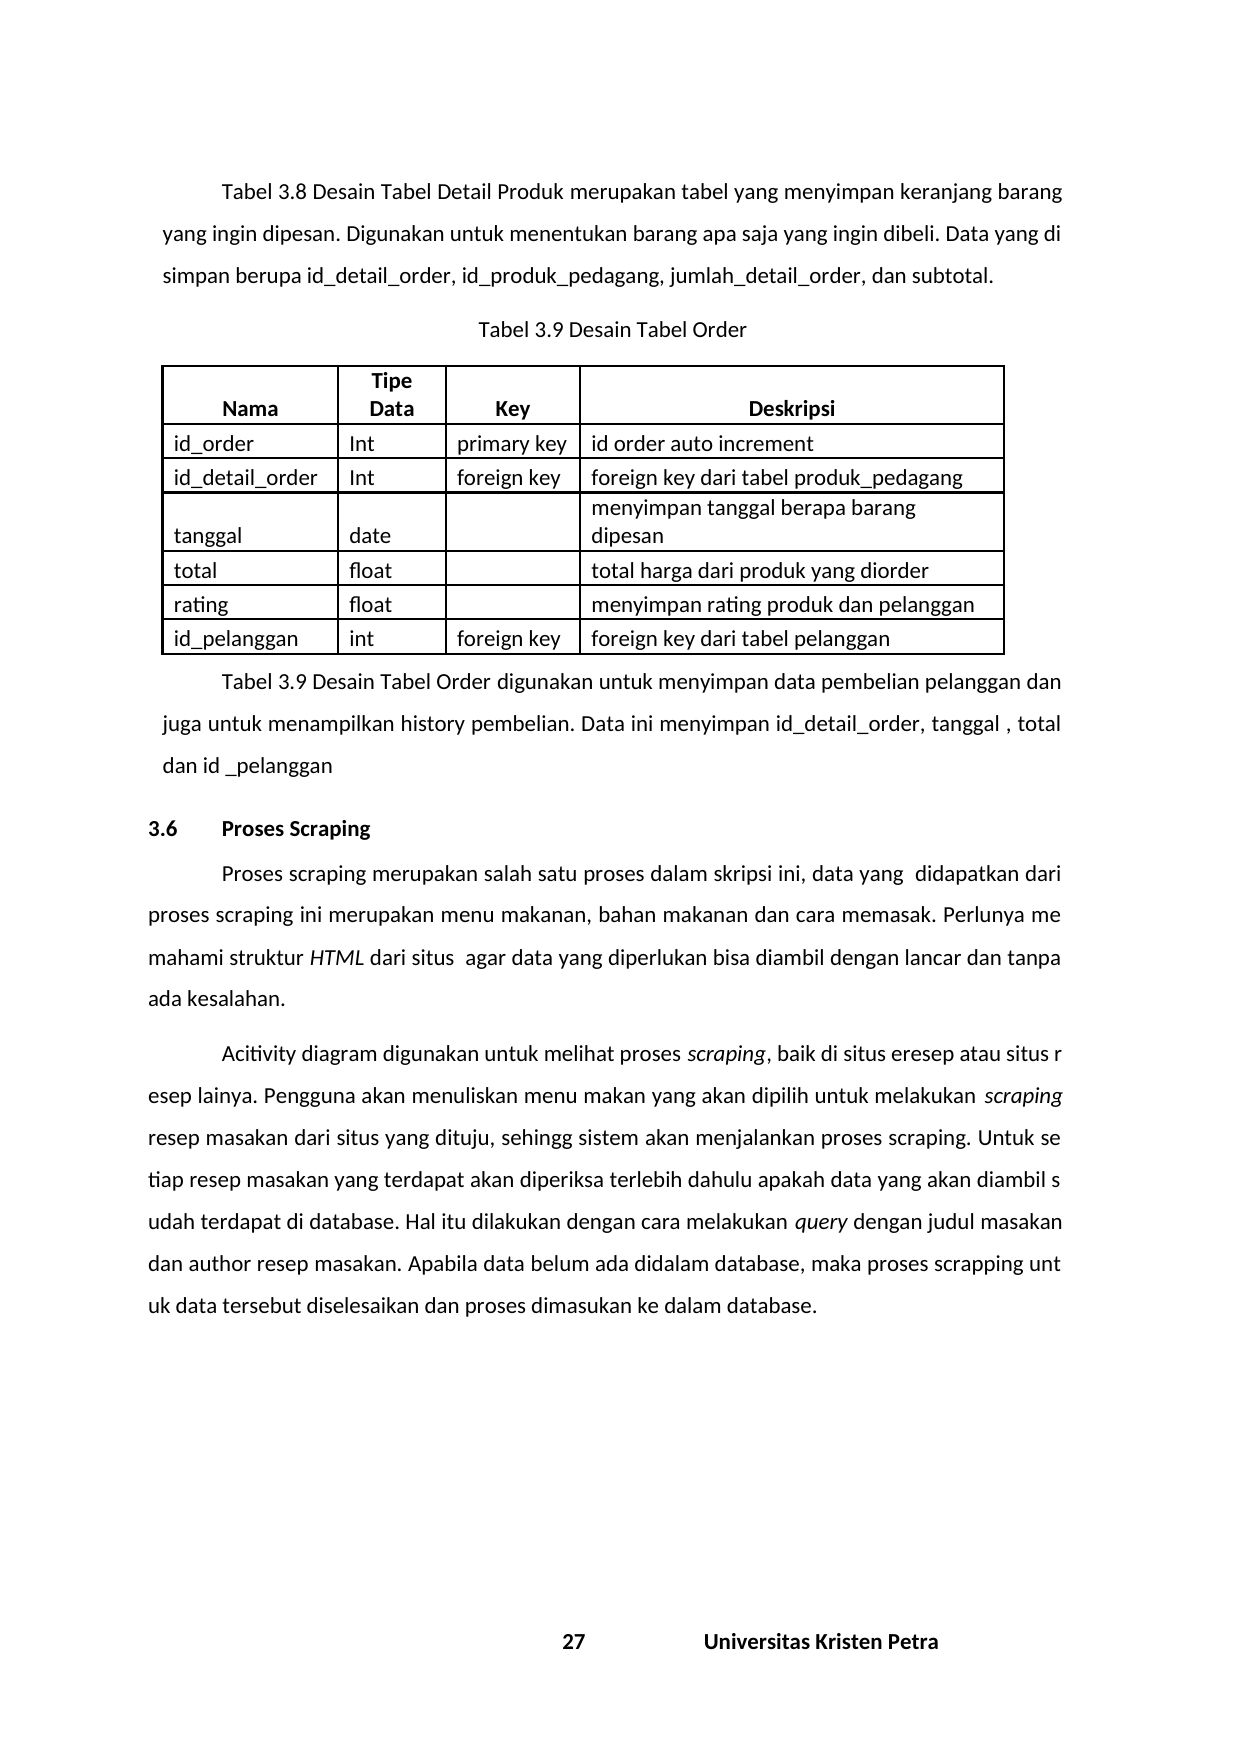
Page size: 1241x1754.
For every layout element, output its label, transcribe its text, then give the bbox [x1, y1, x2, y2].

table_cell menyimpan tanggal berapa barang dipesan [581, 494, 1003, 549]
text Proses scraping merupakan salah satu proses dalam skripsi ini, data yang didapatkan dari proses scraping ini merupakan menu makanan, bahan makanan dan cara memasak. Perlunya memahami struktur HTML dari situs agar data yang diperlukan bisa diambil dengan lancar dan tanpa ada kesalahan. [148, 859, 1063, 1013]
table_cell foreign key dari tabel produk_pedagang [581, 459, 1003, 491]
table_header Tipe Data [339, 367, 445, 423]
table_cell menyimpan rating produk dan pelanggan [581, 586, 1003, 618]
table_header Deskripsi [581, 367, 1003, 423]
table_cell id order auto increment [581, 425, 1003, 457]
table_cell float [339, 552, 445, 584]
table_header Key [447, 367, 579, 423]
table_cell primary key [447, 425, 579, 457]
table_cell Int [339, 459, 445, 491]
table_cell foreign key [447, 459, 579, 491]
table_cell date [339, 494, 445, 549]
table_cell foreign key [447, 620, 579, 653]
table_cell id_order [164, 425, 337, 457]
table_cell id_pelanggan [164, 620, 337, 653]
table_cell tanggal [164, 494, 337, 549]
table_cell Int [339, 425, 445, 457]
table_header Nama [164, 367, 337, 423]
table_cell total [164, 552, 337, 584]
table_cell [447, 586, 579, 618]
table_cell rating [164, 586, 337, 618]
table_cell total harga dari produk yang diorder [581, 552, 1003, 584]
table_cell [447, 494, 579, 549]
table_cell [447, 552, 579, 584]
table_cell id_detail_order [164, 459, 337, 491]
table_cell float [339, 586, 445, 618]
table_cell foreign key dari tabel pelanggan [581, 620, 1003, 653]
subtitle Proses Scraping [148, 814, 1063, 842]
table_cell int [339, 620, 445, 653]
text Acitivity diagram digunakan untuk melihat proses scraping, baik di situs eresep atau situs resep lainya. Pengguna akan menuliskan menu makan yang akan dipilih untuk melakukan scraping resep masakan dari situs yang dituju, sehingg sistem akan menjalankan proses scraping. Untuk setiap resep masakan yang terdapat akan diperiksa terlebih dahulu apakah data yang akan diambil sudah terdapat di database. Hal itu dilakukan dengan cara melakukan query dengan judul masakan dan author resep masakan. Apabila data belum ada didalam database, maka proses scrapping untuk data tersebut diselesaikan dan proses dimasukan ke dalam database. [148, 1039, 1063, 1319]
